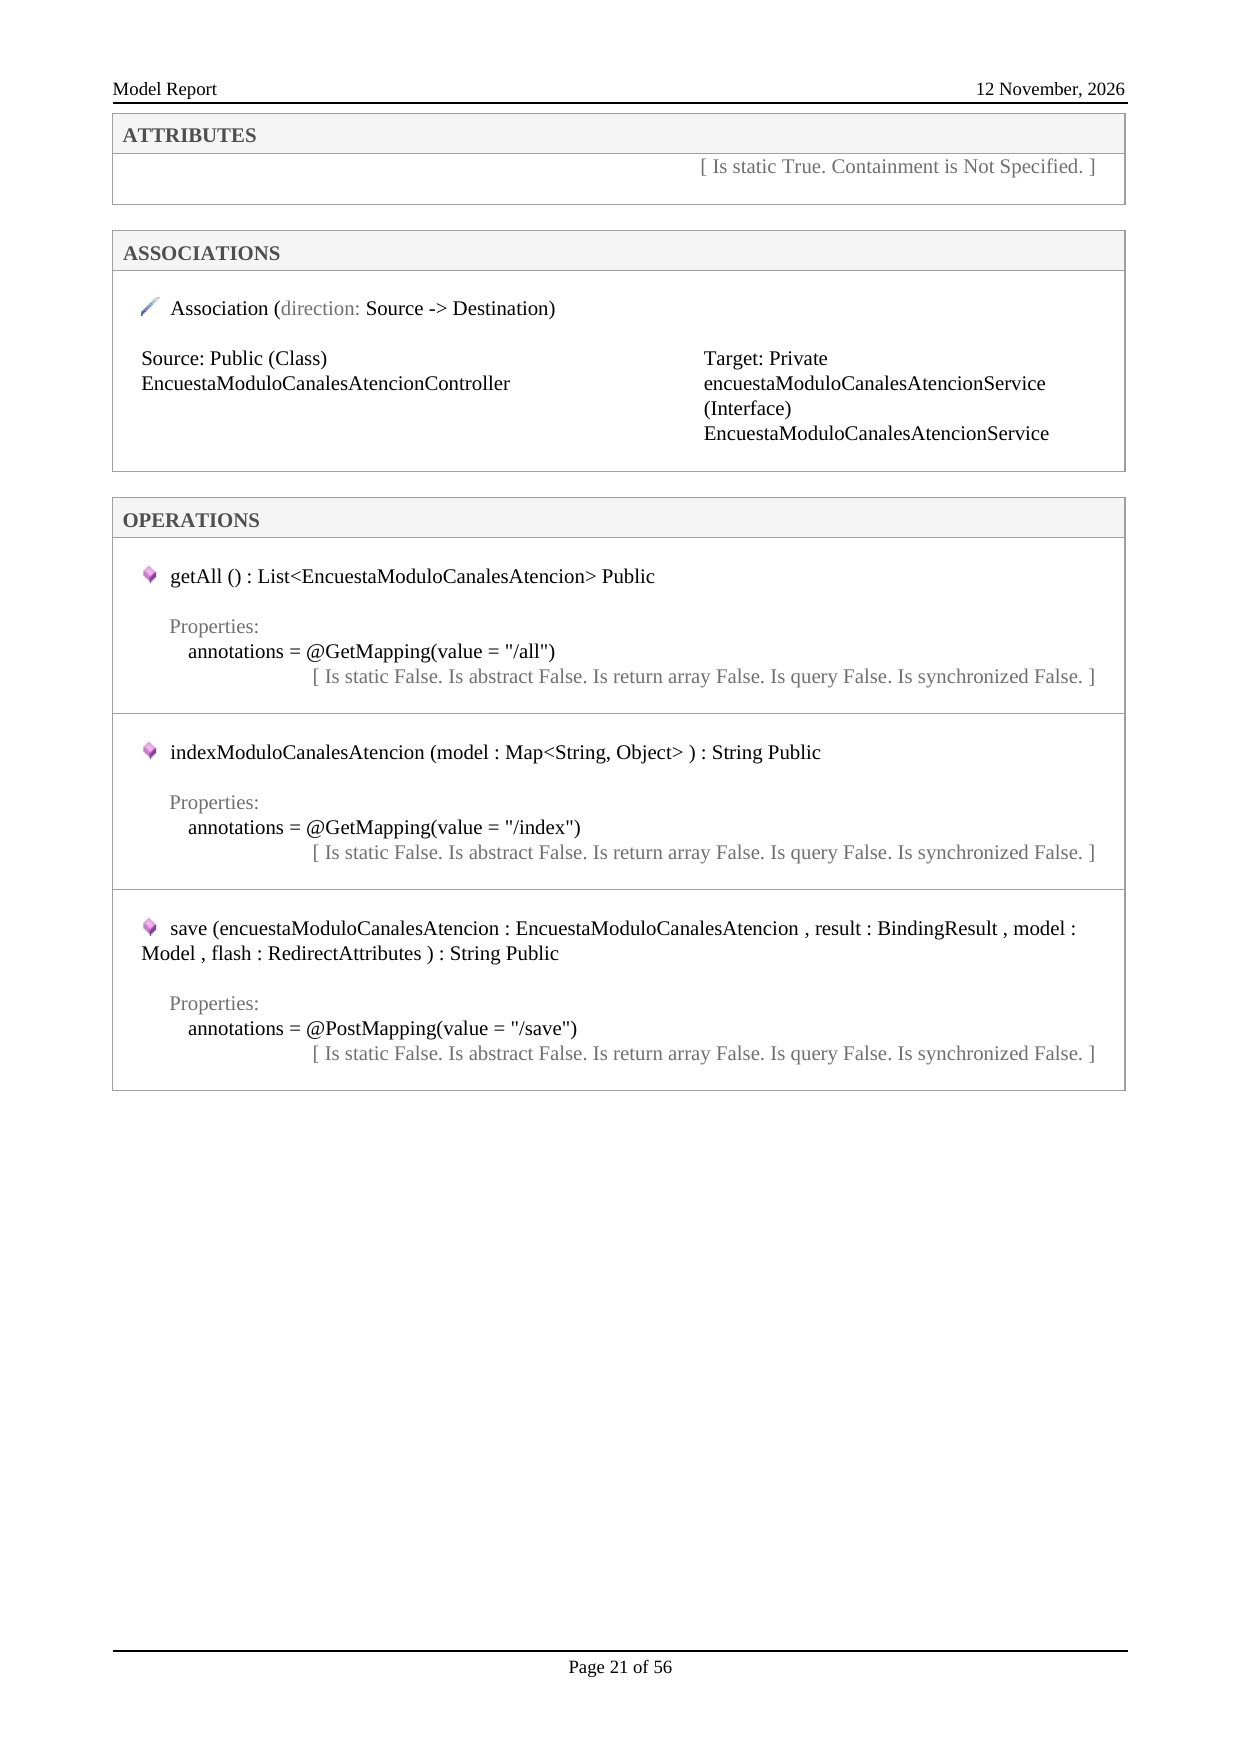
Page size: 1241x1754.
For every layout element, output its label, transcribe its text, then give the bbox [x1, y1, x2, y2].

table_cell getAll () : List<EncuestaModuloCanalesAtencion> Public Properties: annotations = @GetMapping(value = "/all") [ Is static False. Is abstract False. Is return array False. Is query False. Is synchronized False. ] [113, 538, 1124, 713]
picture [141, 564, 160, 583]
table_cell Target: Private encuestaModuloCanalesAtencionService (Interface) EncuestaModuloCanalesAtencionService [675, 346, 1124, 471]
table_header ATTRIBUTES [113, 114, 1124, 153]
table_header OPERATIONS [113, 498, 1124, 537]
table_cell Source: Public (Class) EncuestaModuloCanalesAtencionController [113, 346, 675, 471]
table_header save (encuestaModuloCanalesAtencion : EncuestaModuloCanalesAtencion , result : BindingResult , model : Model , flash : RedirectAttributes ) : String Public Properties: annotations = @PostMapping(value = "/save") [ Is static False. Is abstract False. Is return array False. Is query False. Is synchronized False. ] [113, 890, 1124, 1090]
table_header indexModuloCanalesAtencion (model : Map<String, Object> ) : String Public Properties: annotations = @GetMapping(value = "/index") [ Is static False. Is abstract False. Is return array False. Is query False. Is synchronized False. ] [113, 714, 1124, 889]
table_cell Association (direction: Source -> Destination) [113, 271, 1124, 346]
table_header ASSOCIATIONS [113, 231, 1124, 270]
picture [141, 297, 160, 316]
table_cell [113, 154, 1124, 204]
picture [141, 916, 160, 936]
picture [141, 740, 160, 759]
